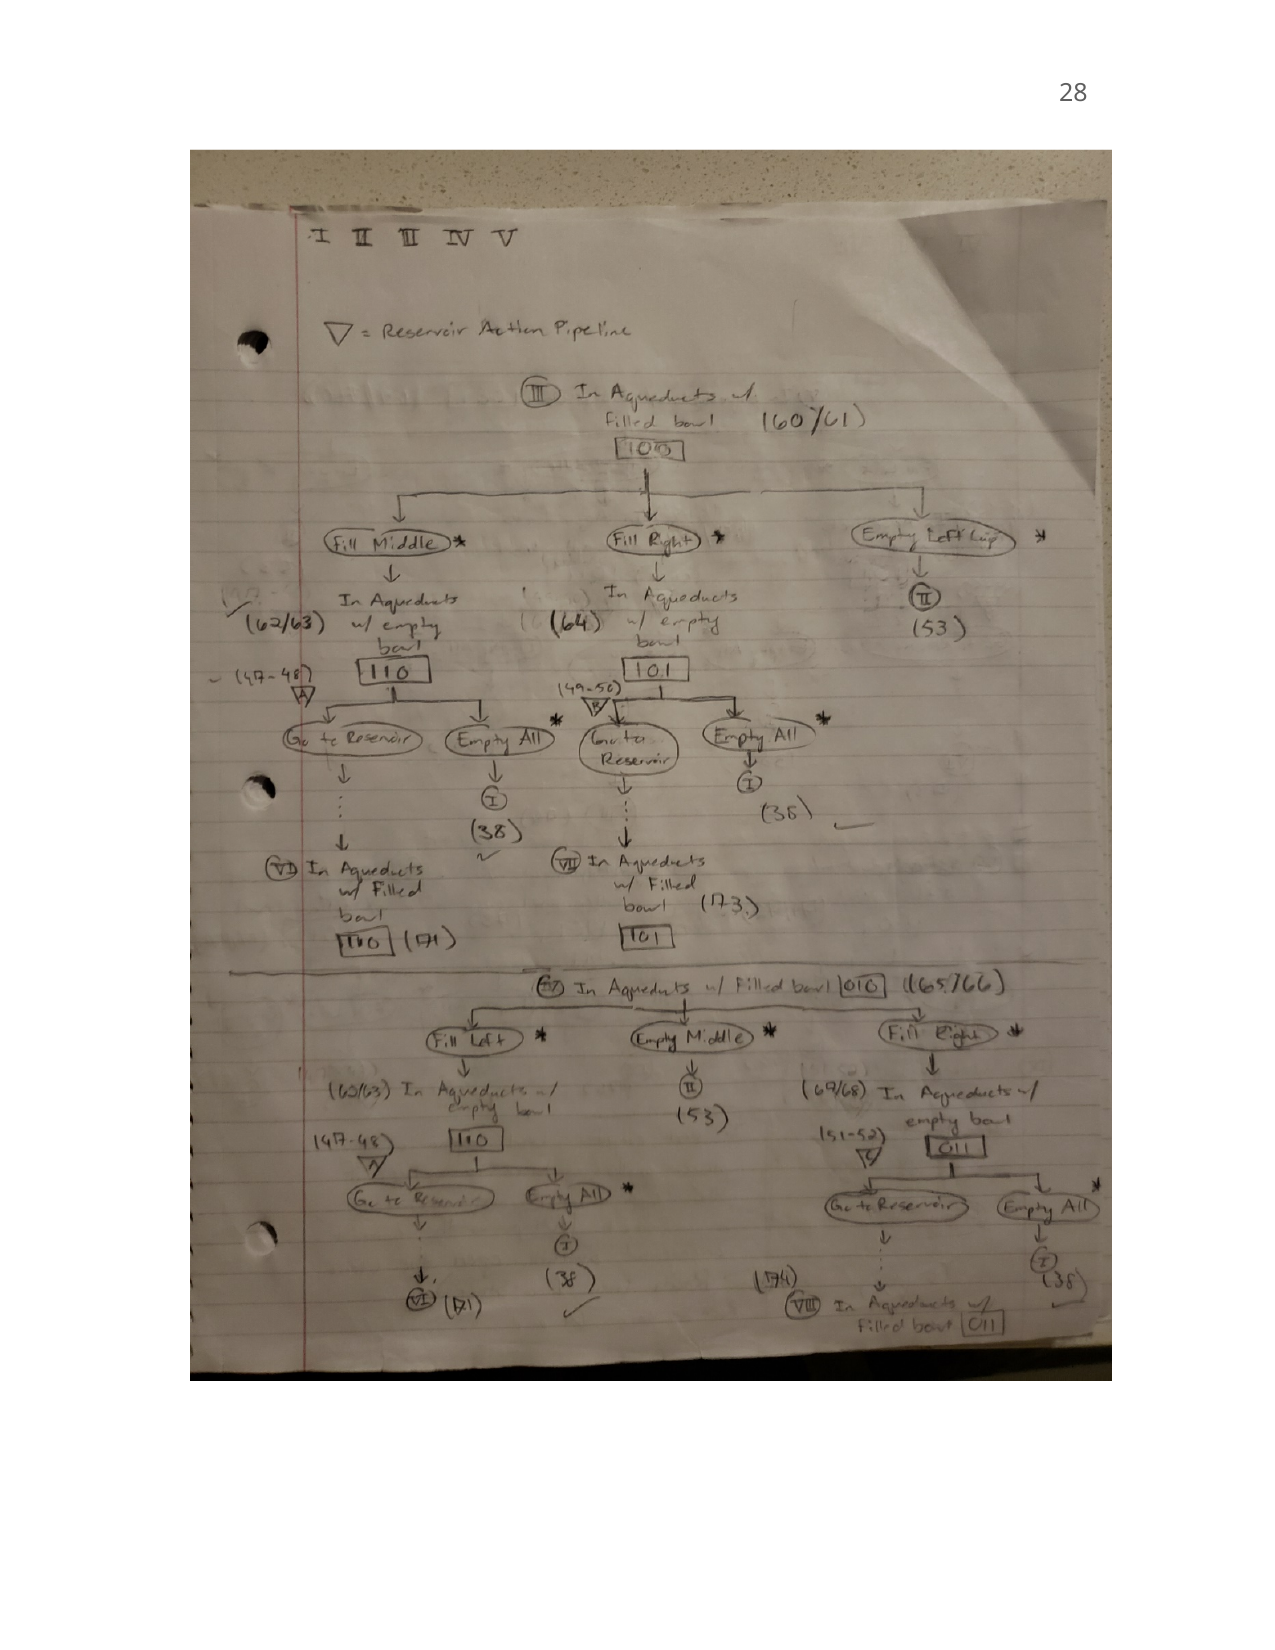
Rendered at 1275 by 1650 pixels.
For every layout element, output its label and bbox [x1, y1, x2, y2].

picture [191, 151, 1112, 1380]
